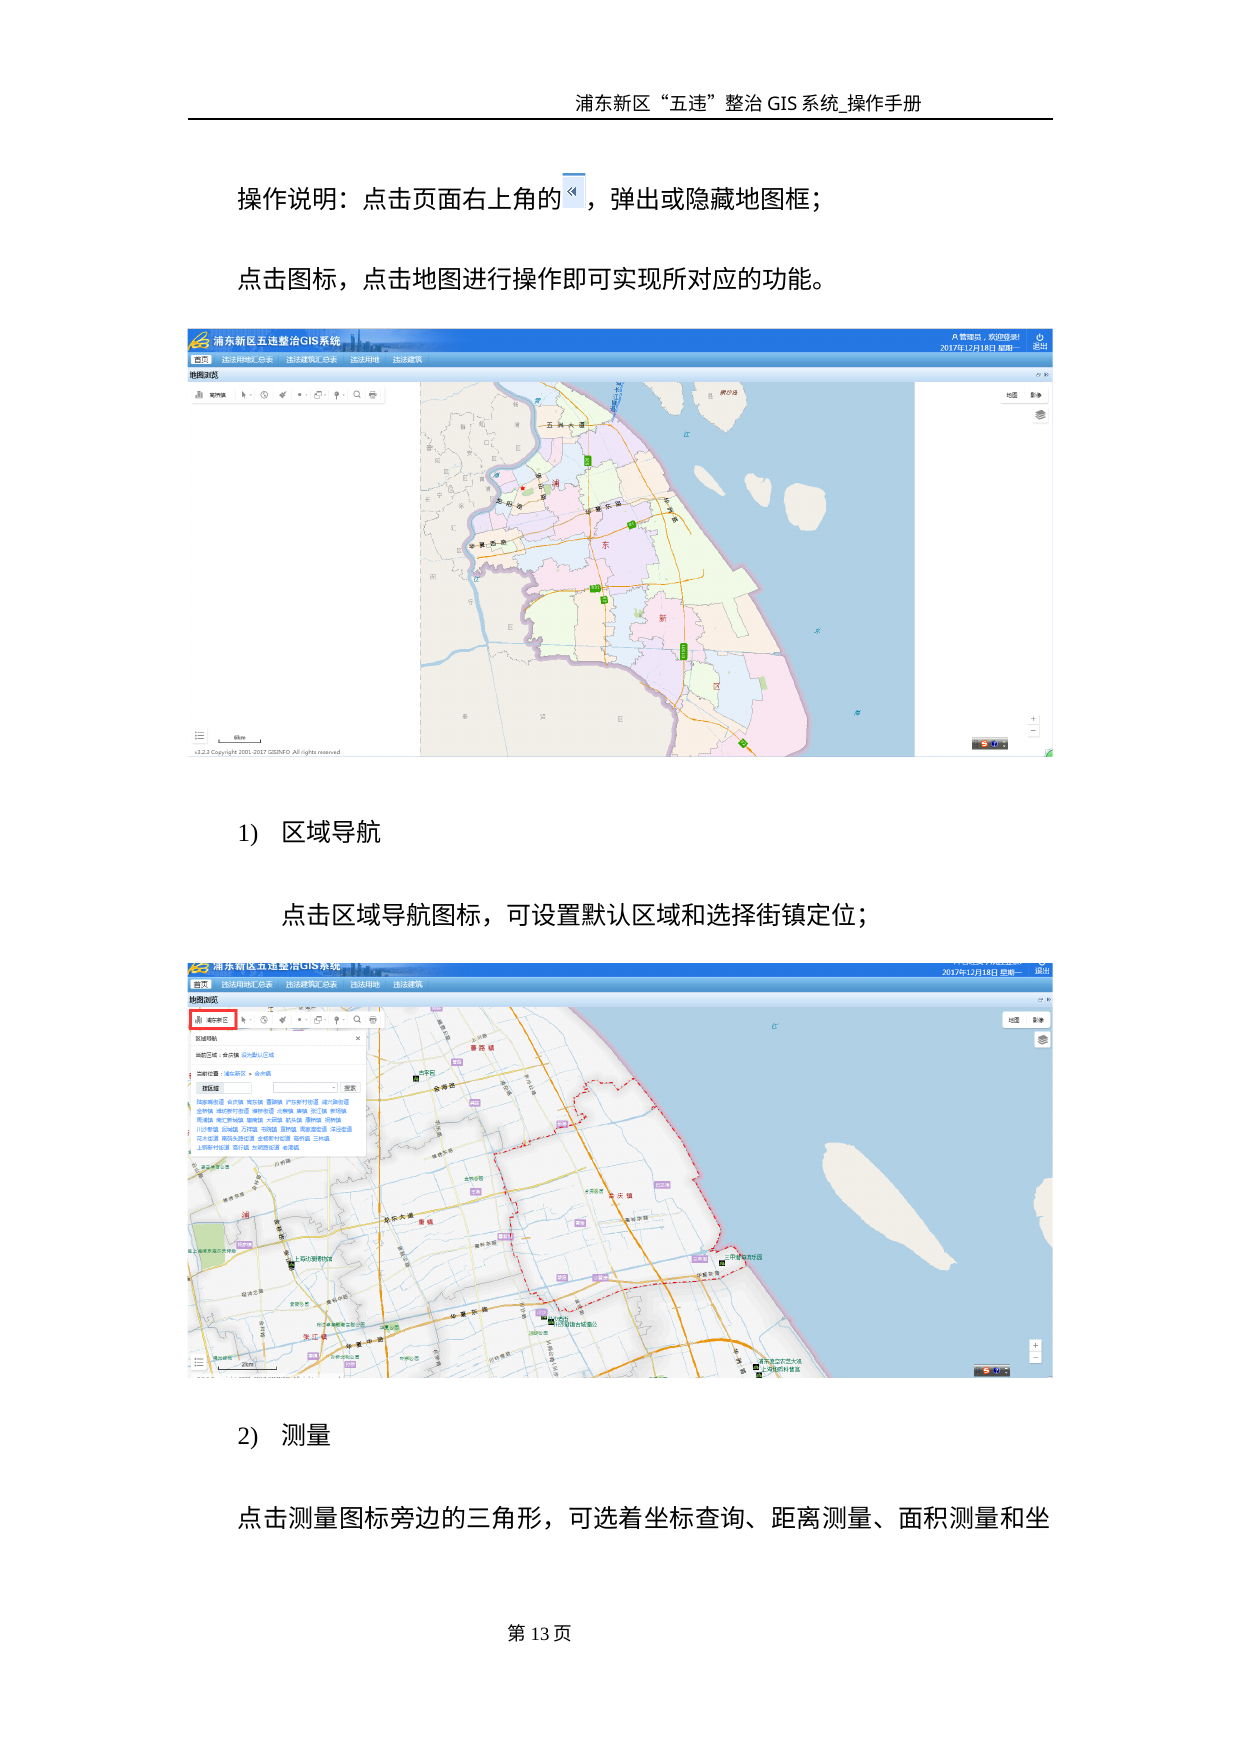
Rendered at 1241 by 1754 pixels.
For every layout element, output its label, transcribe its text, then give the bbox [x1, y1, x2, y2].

text 点击图标，点击地图进行操作即可实现所对应的功能。 [187, 245, 1053, 310]
list 区域导航 [237, 798, 1053, 863]
picture [187, 963, 1053, 1378]
list 点击区域导航图标，可设置默认区域和选择街镇定位； [281, 881, 1053, 946]
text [187, 1484, 1053, 1549]
list 测量 [237, 1401, 1053, 1466]
picture [187, 328, 1053, 757]
text 操作说明：点击页面右上角的，弹出或隐藏地图框； [187, 162, 1053, 227]
picture [562, 173, 586, 208]
